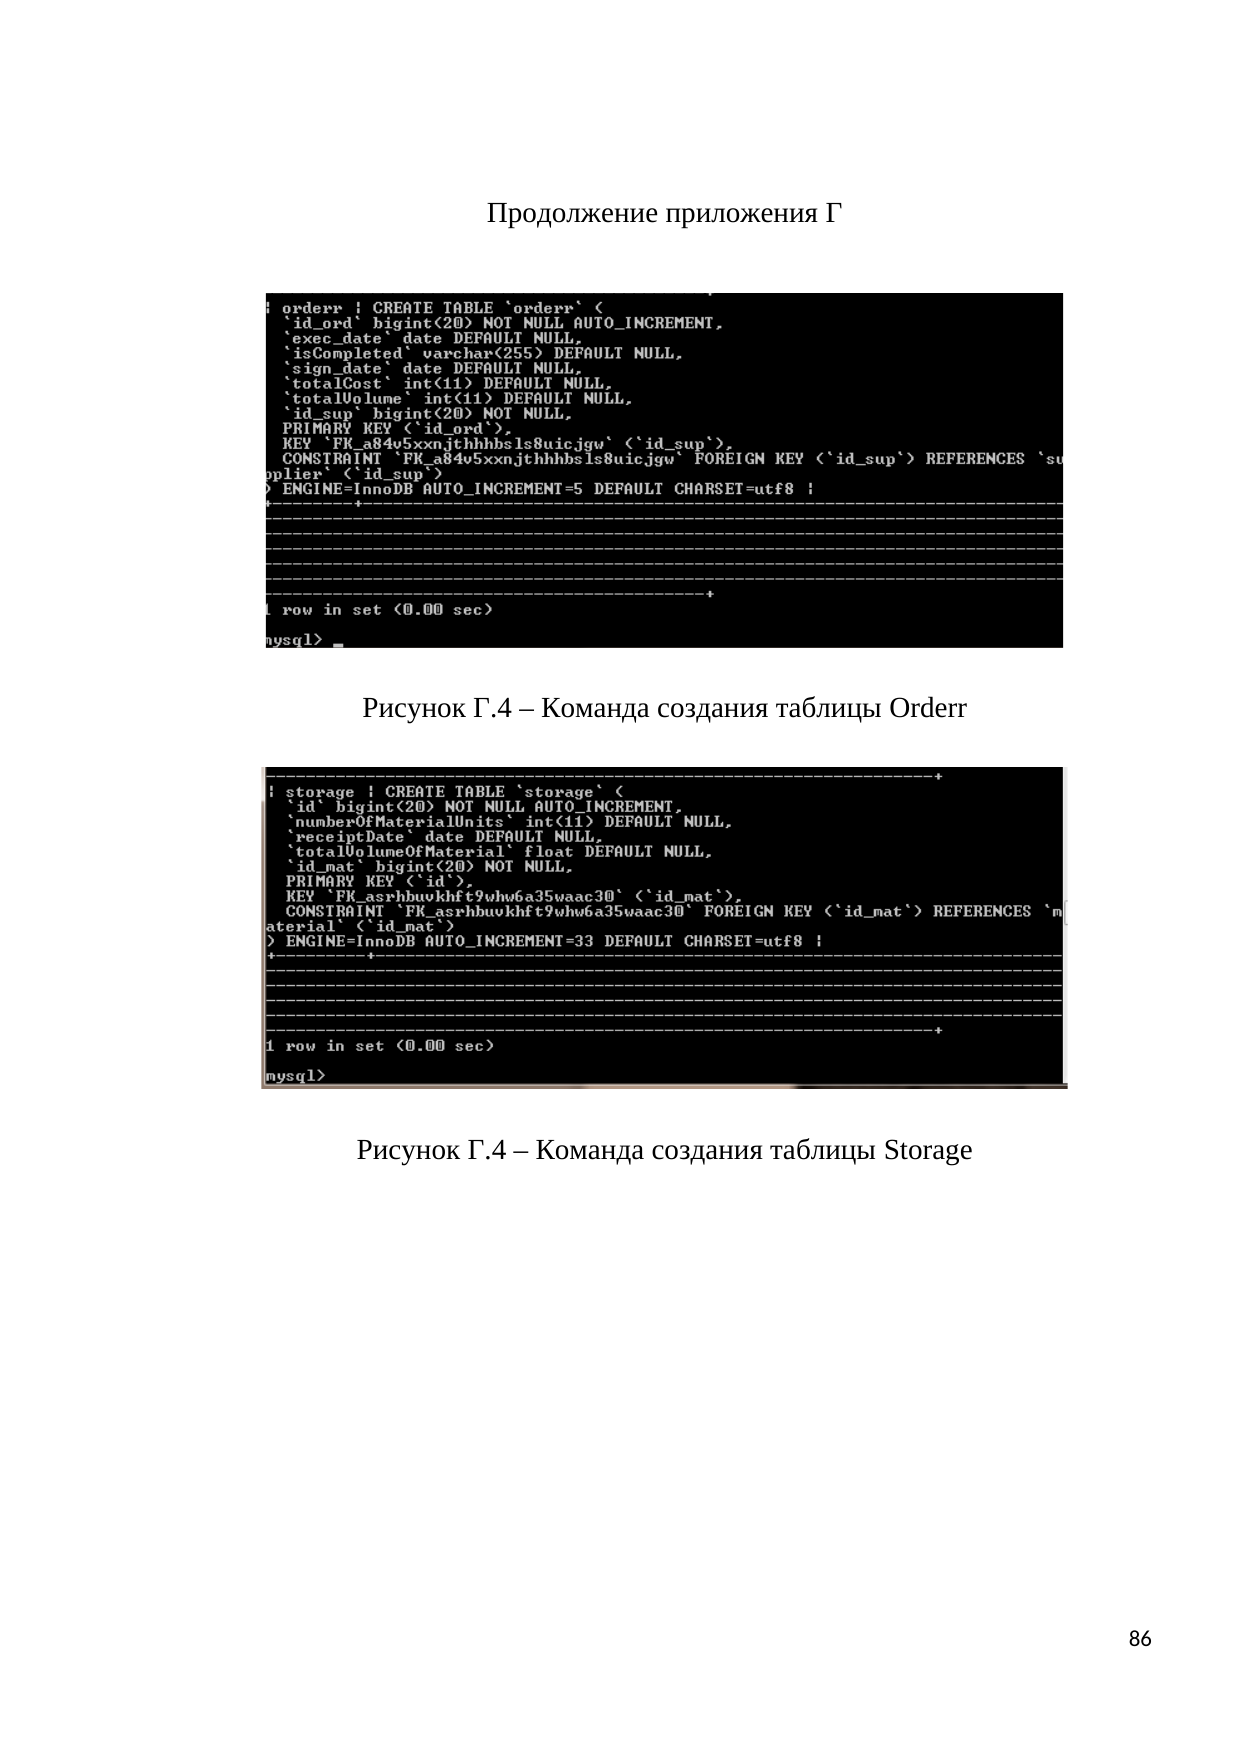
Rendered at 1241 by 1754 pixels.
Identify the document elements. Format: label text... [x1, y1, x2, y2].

text Рисунок Г.4 – Команда создания таблицы Orderr [177, 691, 1152, 724]
text Продолжение приложения Г [177, 195, 1152, 229]
picture [261, 767, 1068, 1089]
text Рисунок Г.4 – Команда создания таблицы Storage [177, 1132, 1152, 1165]
picture [265, 293, 1064, 648]
